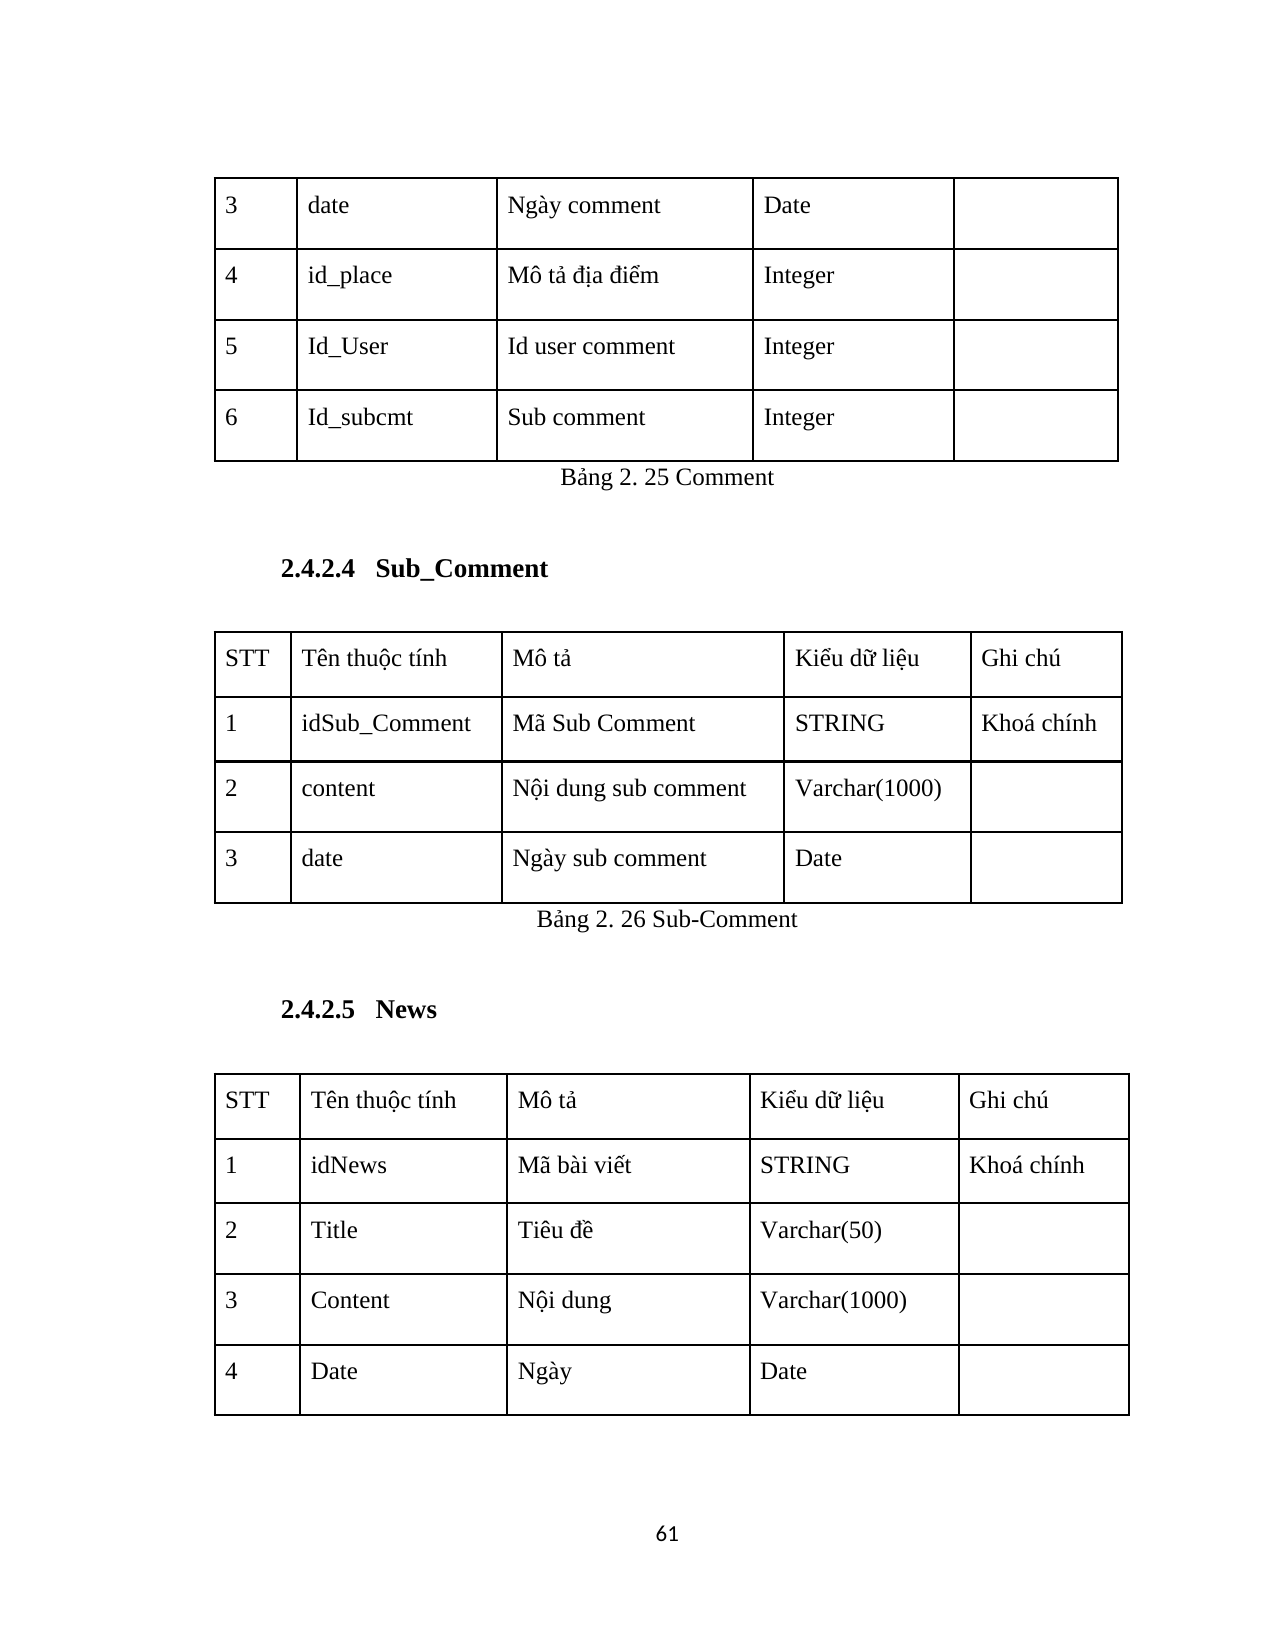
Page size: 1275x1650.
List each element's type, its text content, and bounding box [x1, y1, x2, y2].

table_cell Ngày sub comment [503, 833, 783, 902]
table_cell Sub comment [498, 391, 752, 460]
table_header Kiểu dữ liệu [751, 1075, 958, 1137]
table_cell date [298, 179, 496, 248]
table_cell 3 [216, 179, 296, 248]
table_cell Ngày [508, 1346, 749, 1414]
table_cell Integer [754, 250, 953, 318]
table_header Tên thuộc tính [301, 1075, 506, 1137]
table_cell [960, 1204, 1128, 1273]
table_header Ghi chú [960, 1075, 1128, 1137]
table_cell 5 [216, 321, 296, 389]
table_header Mô tả [508, 1075, 749, 1137]
table_cell Mã bài viết [508, 1140, 749, 1202]
table_cell Mã Sub Comment [503, 698, 783, 760]
table_cell Integer [754, 391, 953, 460]
table_cell [955, 321, 1117, 389]
text 2.4.2.4 Sub_Comment [281, 552, 1157, 583]
table_cell idSub_Comment [292, 698, 501, 760]
table_cell 3 [216, 1275, 299, 1343]
table_cell Title [301, 1204, 506, 1273]
table_cell STRING [751, 1140, 958, 1202]
table_cell 2 [216, 1204, 299, 1273]
table_cell [972, 833, 1121, 902]
table_cell Varchar(1000) [785, 763, 970, 831]
table_cell Ngày comment [498, 179, 752, 248]
table_cell [955, 391, 1117, 460]
table_cell Date [785, 833, 970, 902]
table_cell date [292, 833, 501, 902]
table_cell Id_subcmt [298, 391, 496, 460]
table_cell Varchar(1000) [751, 1275, 958, 1343]
table_cell Content [301, 1275, 506, 1343]
table_cell 1 [216, 698, 290, 760]
table_cell 2 [216, 763, 290, 831]
table_cell STRING [785, 698, 970, 760]
table_cell Nội dung [508, 1275, 749, 1343]
table_cell Nội dung sub comment [503, 763, 783, 831]
table_cell [960, 1346, 1128, 1414]
table_cell Integer [754, 321, 953, 389]
text Bảng 2. 26 Sub-Comment [177, 904, 1157, 932]
text Bảng 2. 25 Comment [177, 462, 1157, 491]
table_cell [955, 179, 1117, 248]
table_cell 6 [216, 391, 296, 460]
table_cell [955, 250, 1117, 318]
table_cell Date [301, 1346, 506, 1414]
table_cell idNews [301, 1140, 506, 1202]
table_header Mô tả [503, 633, 783, 696]
table_cell [960, 1275, 1128, 1343]
table_header Kiểu dữ liệu [785, 633, 970, 696]
table_cell Id user comment [498, 321, 752, 389]
table_header Ghi chú [972, 633, 1121, 696]
text 2.4.2.5 News [281, 994, 1157, 1025]
table_header STT [216, 1075, 299, 1137]
table_cell 3 [216, 833, 290, 902]
table_header STT [216, 633, 290, 696]
table_cell Khoá chính [960, 1140, 1128, 1202]
table_cell 4 [216, 250, 296, 318]
table_cell 1 [216, 1140, 299, 1202]
table_cell Id_User [298, 321, 496, 389]
table_cell Varchar(50) [751, 1204, 958, 1273]
table_cell [972, 763, 1121, 831]
table_cell content [292, 763, 501, 831]
table_cell Khoá chính [972, 698, 1121, 760]
table_cell Date [751, 1346, 958, 1414]
table_cell Tiêu đề [508, 1204, 749, 1273]
table_cell Mô tả địa điểm [498, 250, 752, 318]
table_header Tên thuộc tính [292, 633, 501, 696]
table_cell Date [754, 179, 953, 248]
table_cell id_place [298, 250, 496, 318]
table_cell 4 [216, 1346, 299, 1414]
